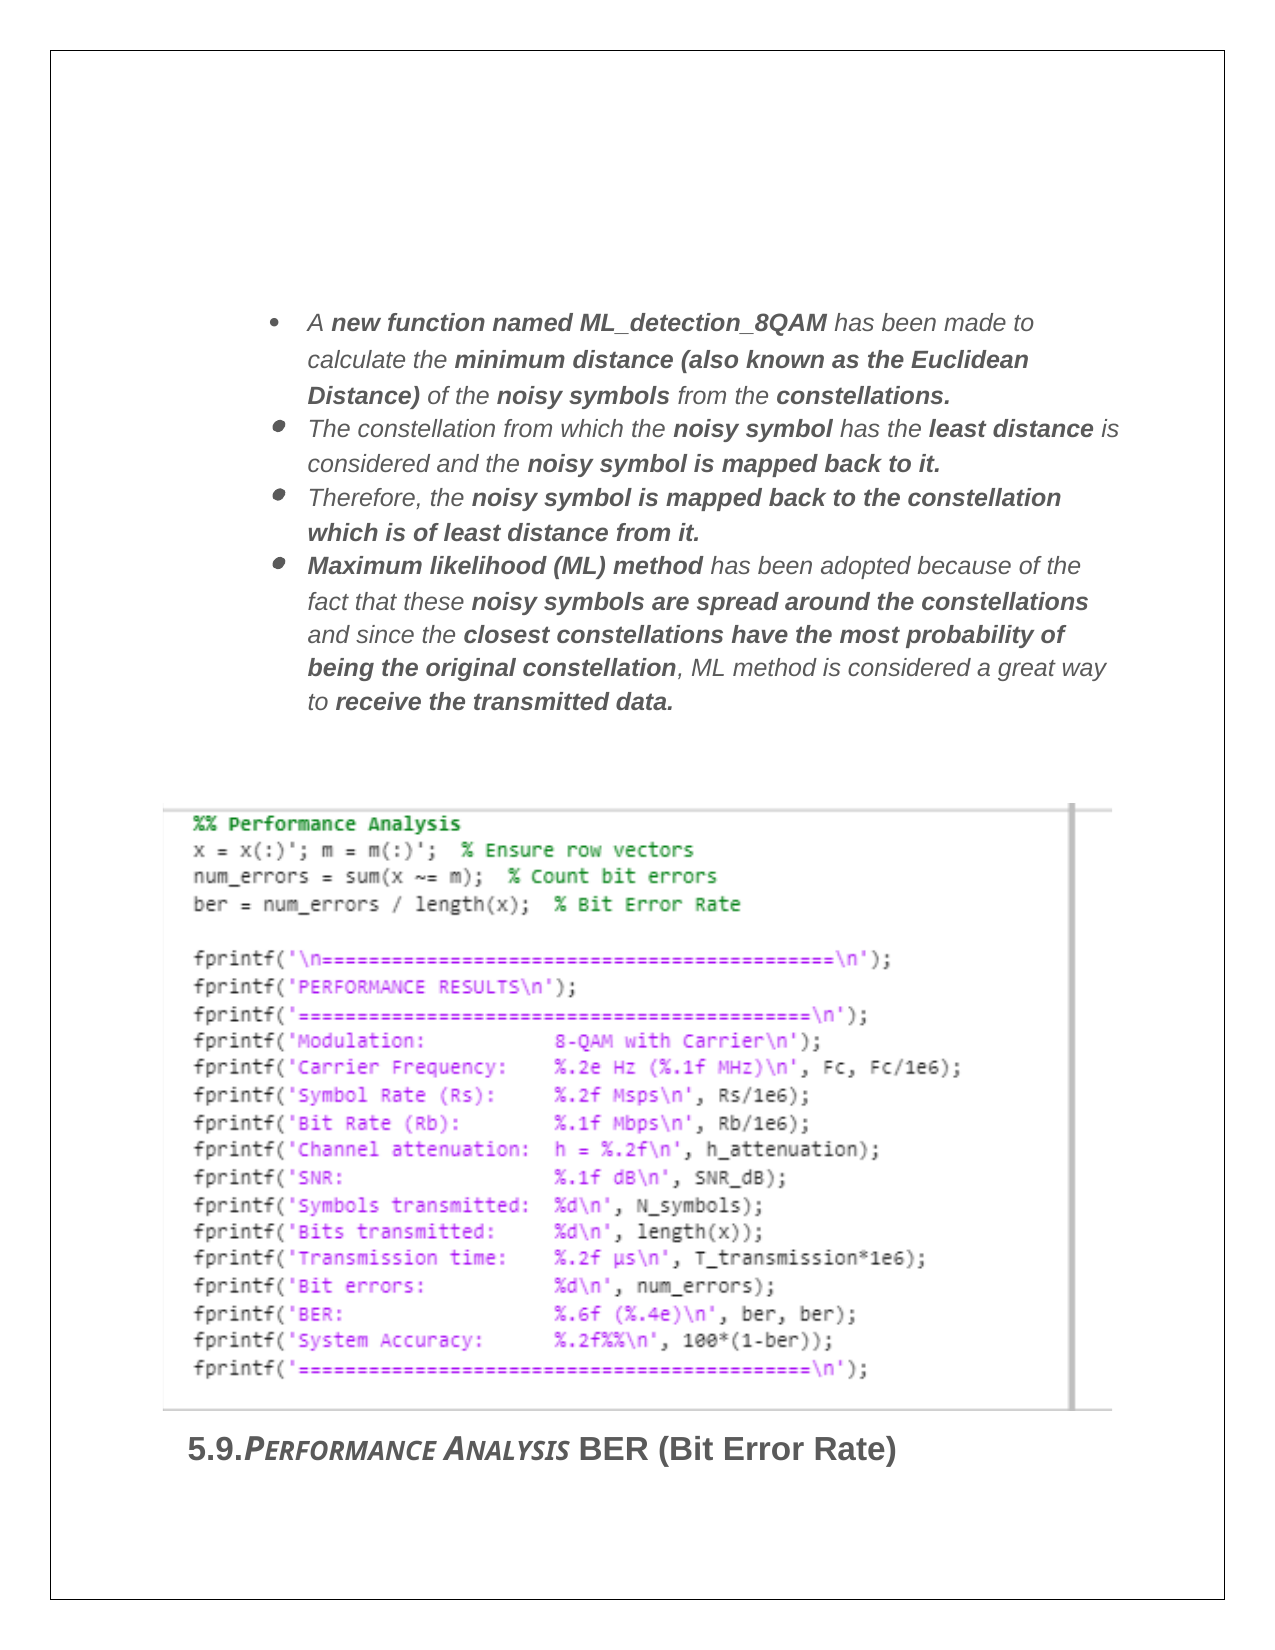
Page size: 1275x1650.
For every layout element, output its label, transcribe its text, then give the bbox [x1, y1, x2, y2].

picture [162, 803, 1113, 1411]
list A new function named ML_detection_8QAM has been made to calculate the minimum distance (also known as the Euclidean Distance) of the noisy symbols from the constellations. [270, 308, 1125, 409]
list Maximum likelihood (ML) method has been adopted because of the fact that these noisy symbols are spread around the constellations and since the closest constellations have the most probability of being the original constellation, ML method is considered a great way to receive the transmitted data. [270, 551, 1125, 715]
list The constellation from which the noisy symbol has the least distance is considered and the noisy symbol is mapped back to it. [270, 414, 1125, 478]
list Therefore, the noisy symbol is mapped back to the constellation which is of least distance from it. [270, 483, 1125, 547]
